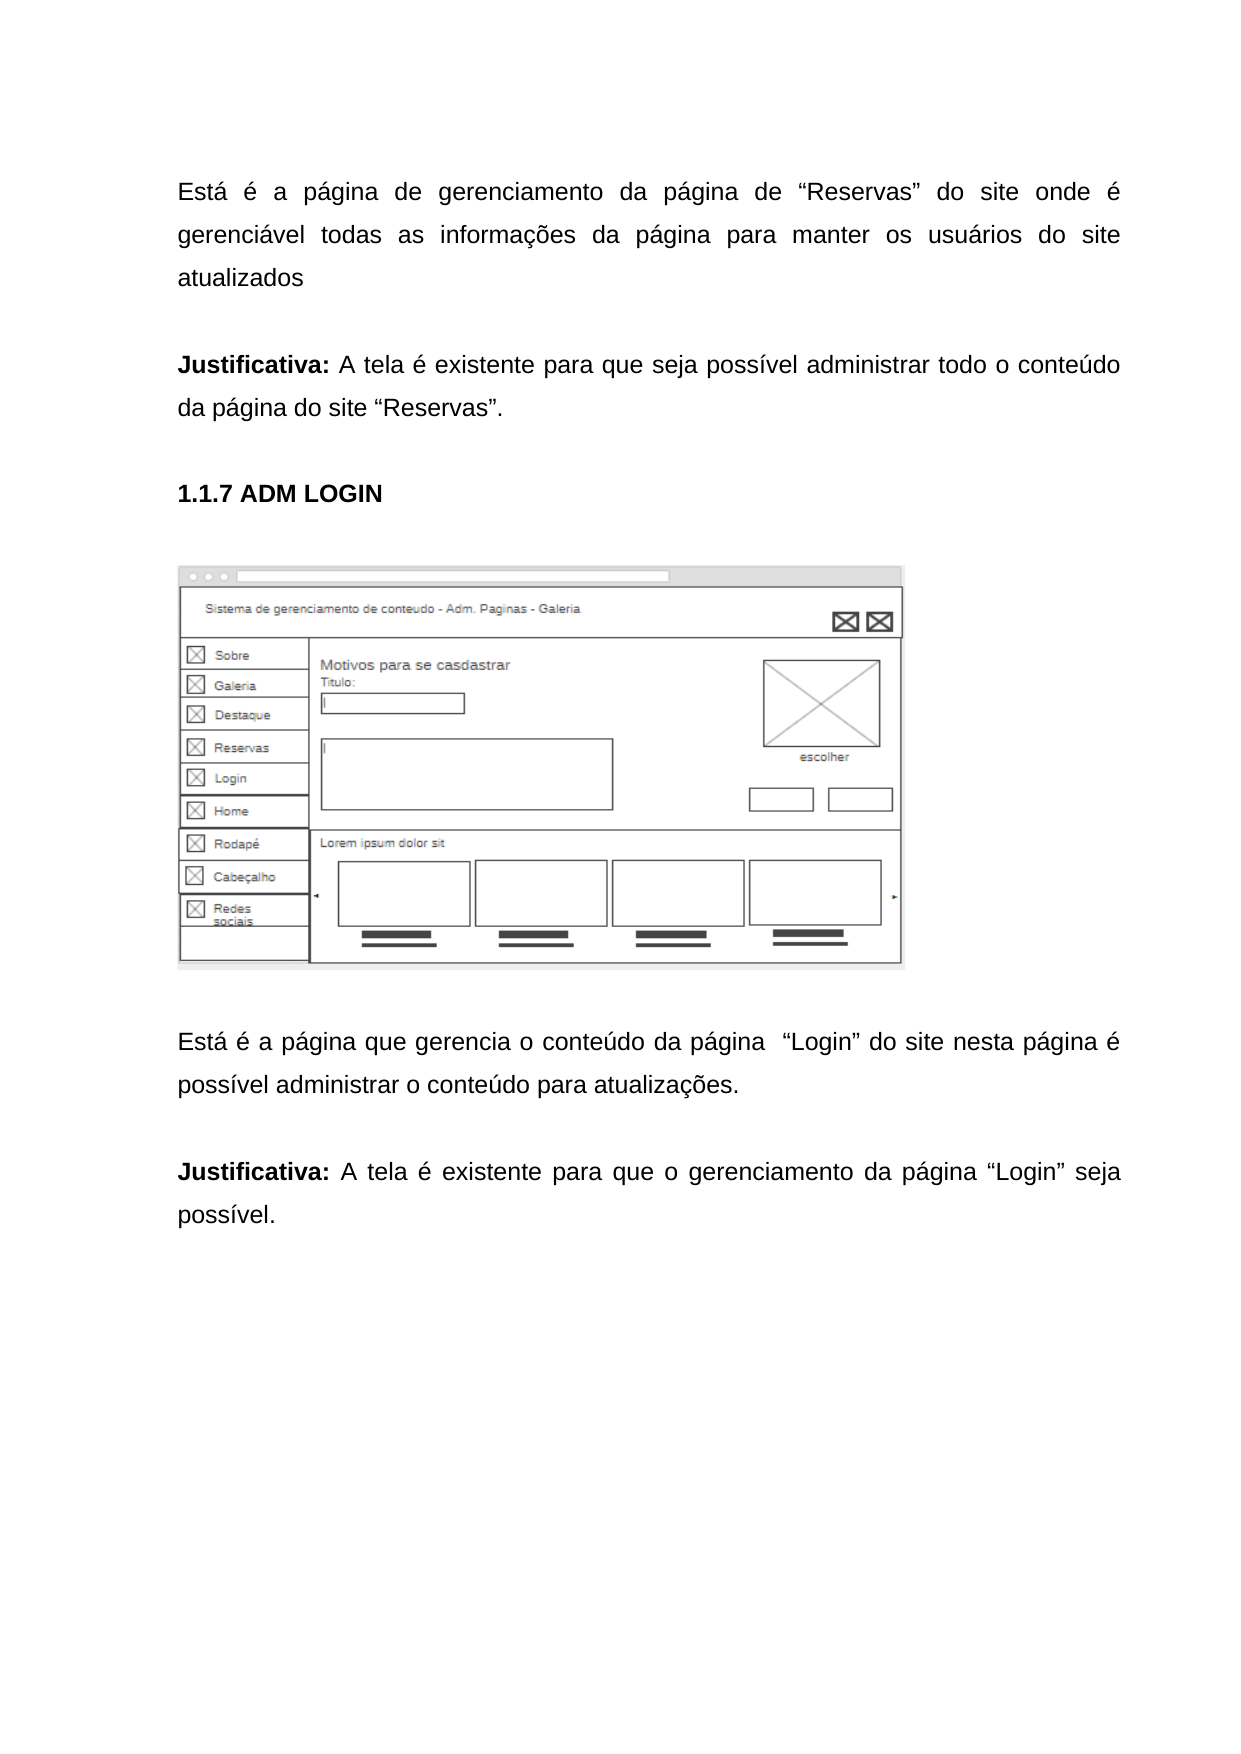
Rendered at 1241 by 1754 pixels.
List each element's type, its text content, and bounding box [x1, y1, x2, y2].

text Justificativa: A tela é existente para que o gerenciamento da página “Login” seja possível. [177, 1156, 1122, 1228]
text Justificativa: A tela é existente para que seja possível administrar todo o conteúdo da página do site “Reservas”. [177, 350, 1122, 422]
text Está é a página de gerenciamento da página de “Reservas” do site onde é gerenciável todas as informações da página para manter os usuários do site atualizados [177, 177, 1122, 292]
picture [177, 565, 905, 970]
text Está é a página que gerencia o conteúdo da página “Login” do site nesta página é possível administrar o conteúdo para atualizações. [177, 1027, 1122, 1099]
text 1.1.7 ADM LOGIN [177, 479, 1122, 508]
